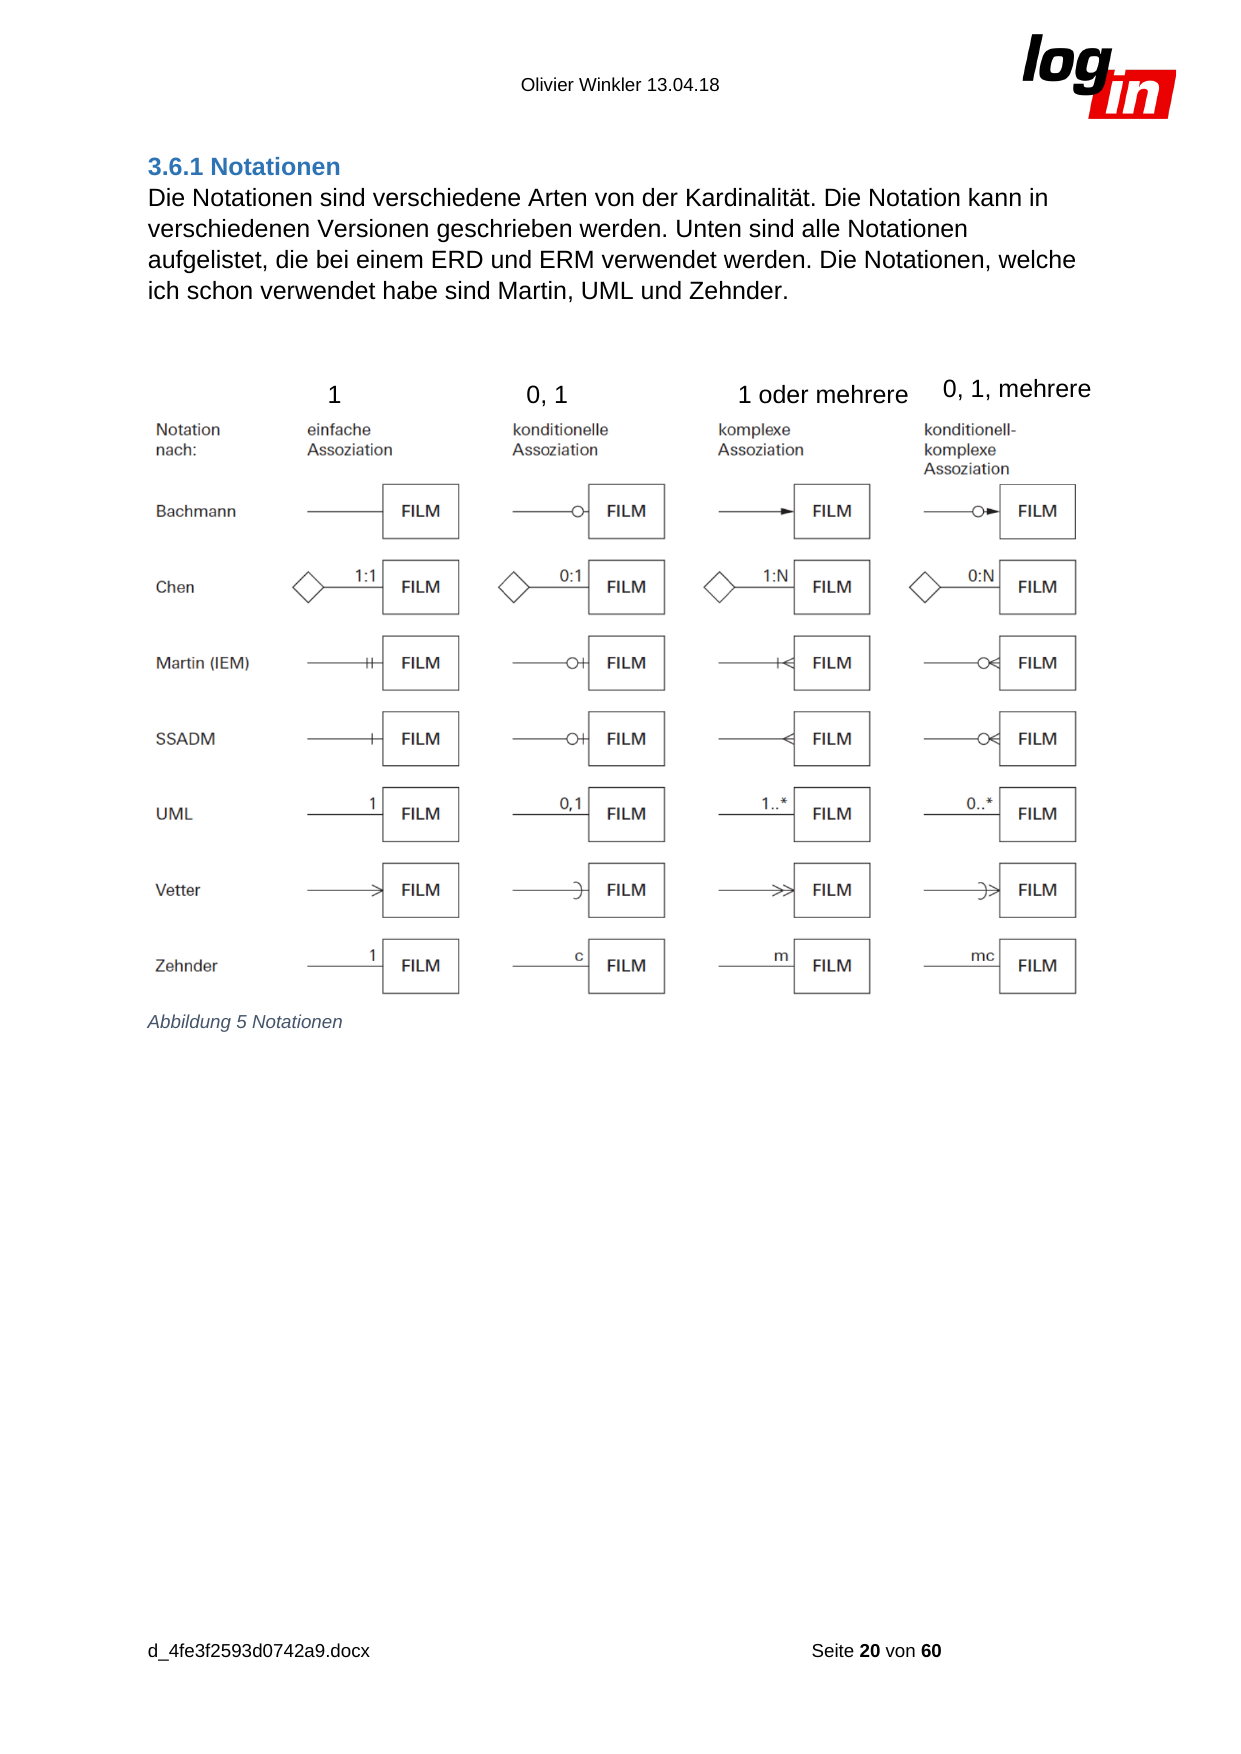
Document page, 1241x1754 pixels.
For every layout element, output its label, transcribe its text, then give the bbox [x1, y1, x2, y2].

picture [147, 416, 1086, 1002]
picture [1022, 34, 1177, 119]
text Die Notationen sind verschiedene Arten von der Kardinalität. Die Notation kann in verschiedenen Versionen geschrieben werden. Unten sind alle Notationen aufgelistet, die bei einem ERD und ERM verwendet werden. Die Notationen, welche ich schon verwendet habe sind Martin, UML und Zehnder. [148, 183, 1093, 305]
subtitle 3.6.1 Notationen [148, 152, 1093, 181]
